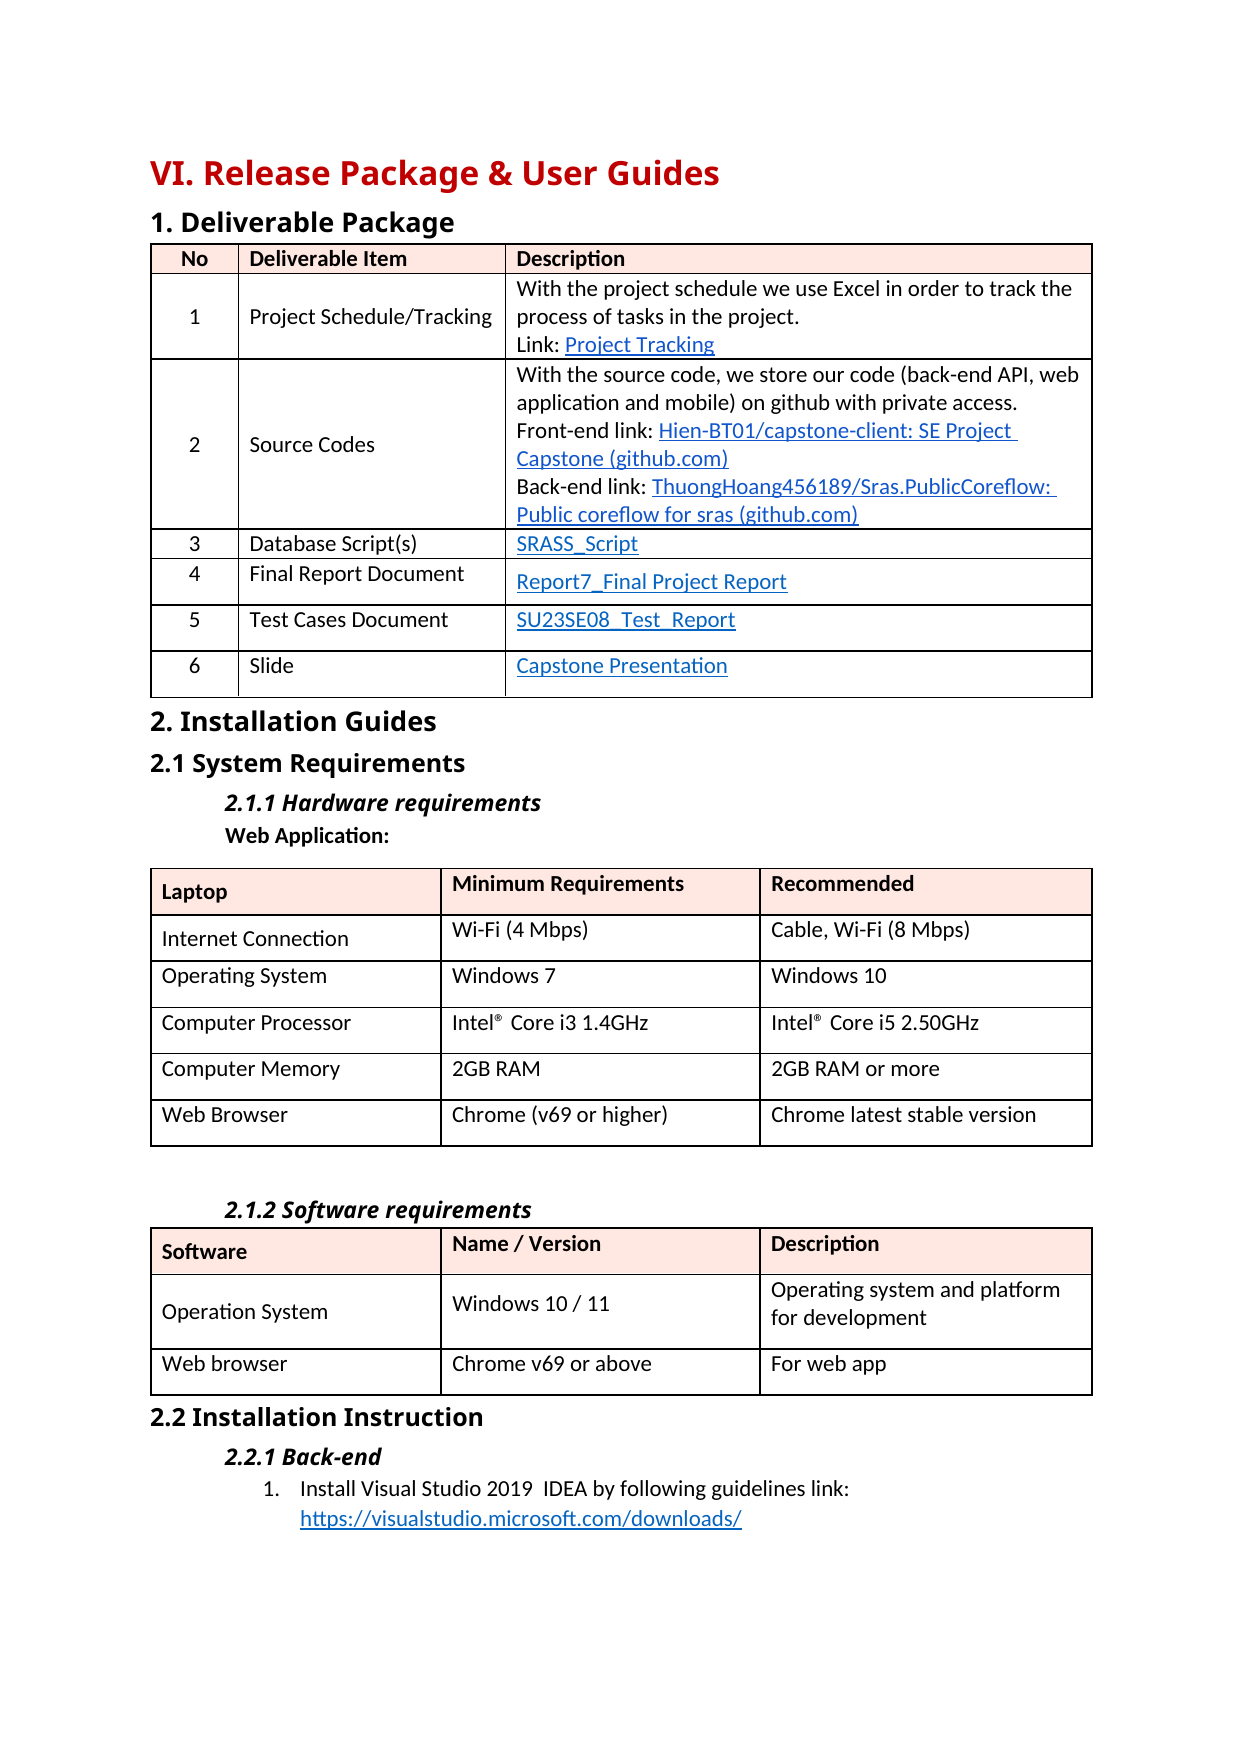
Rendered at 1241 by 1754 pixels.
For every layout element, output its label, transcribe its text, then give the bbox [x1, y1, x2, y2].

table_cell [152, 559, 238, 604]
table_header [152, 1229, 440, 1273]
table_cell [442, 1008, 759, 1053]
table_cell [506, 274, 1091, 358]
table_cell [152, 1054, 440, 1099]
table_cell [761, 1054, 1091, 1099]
subtitle 2.2 Installation Instruction [150, 1400, 1093, 1434]
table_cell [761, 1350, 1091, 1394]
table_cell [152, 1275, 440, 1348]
subtitle 2. Installation Guides [150, 702, 1093, 739]
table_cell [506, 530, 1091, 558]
subtitle 2.1.1 Hardware requirements [150, 787, 1093, 818]
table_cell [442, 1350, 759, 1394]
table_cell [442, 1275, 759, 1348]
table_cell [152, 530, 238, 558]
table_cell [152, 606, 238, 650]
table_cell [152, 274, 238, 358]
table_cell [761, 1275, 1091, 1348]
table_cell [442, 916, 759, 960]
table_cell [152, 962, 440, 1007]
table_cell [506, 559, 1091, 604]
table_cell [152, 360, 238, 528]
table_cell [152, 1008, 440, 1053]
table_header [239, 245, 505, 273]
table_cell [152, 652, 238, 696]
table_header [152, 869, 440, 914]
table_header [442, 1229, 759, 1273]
subtitle 2.1.2 Software requirements [150, 1193, 1093, 1225]
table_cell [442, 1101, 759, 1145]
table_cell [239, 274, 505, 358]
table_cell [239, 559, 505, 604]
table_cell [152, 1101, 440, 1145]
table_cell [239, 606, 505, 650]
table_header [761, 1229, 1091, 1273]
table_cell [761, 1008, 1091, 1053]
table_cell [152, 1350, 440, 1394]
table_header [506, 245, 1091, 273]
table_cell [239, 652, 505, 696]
subtitle 2.2.1 Back-end [150, 1441, 1093, 1472]
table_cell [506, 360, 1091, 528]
text Web Application: [150, 821, 1093, 849]
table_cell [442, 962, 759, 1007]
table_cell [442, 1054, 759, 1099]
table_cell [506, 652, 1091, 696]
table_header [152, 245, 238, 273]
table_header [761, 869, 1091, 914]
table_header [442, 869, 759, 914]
subtitle VI. Release Package & User Guides [150, 150, 1093, 195]
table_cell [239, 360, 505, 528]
subtitle 1. Deliverable Package [150, 203, 1093, 240]
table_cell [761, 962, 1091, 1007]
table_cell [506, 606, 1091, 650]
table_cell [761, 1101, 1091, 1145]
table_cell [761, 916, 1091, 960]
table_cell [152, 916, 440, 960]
list Install Visual Studio 2019 IDEA by following guidelines link: https://visualstudio.microsoft.com/downloads/ [262, 1474, 1093, 1532]
subtitle 2.1 System Requirements [150, 746, 1093, 780]
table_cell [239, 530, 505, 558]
